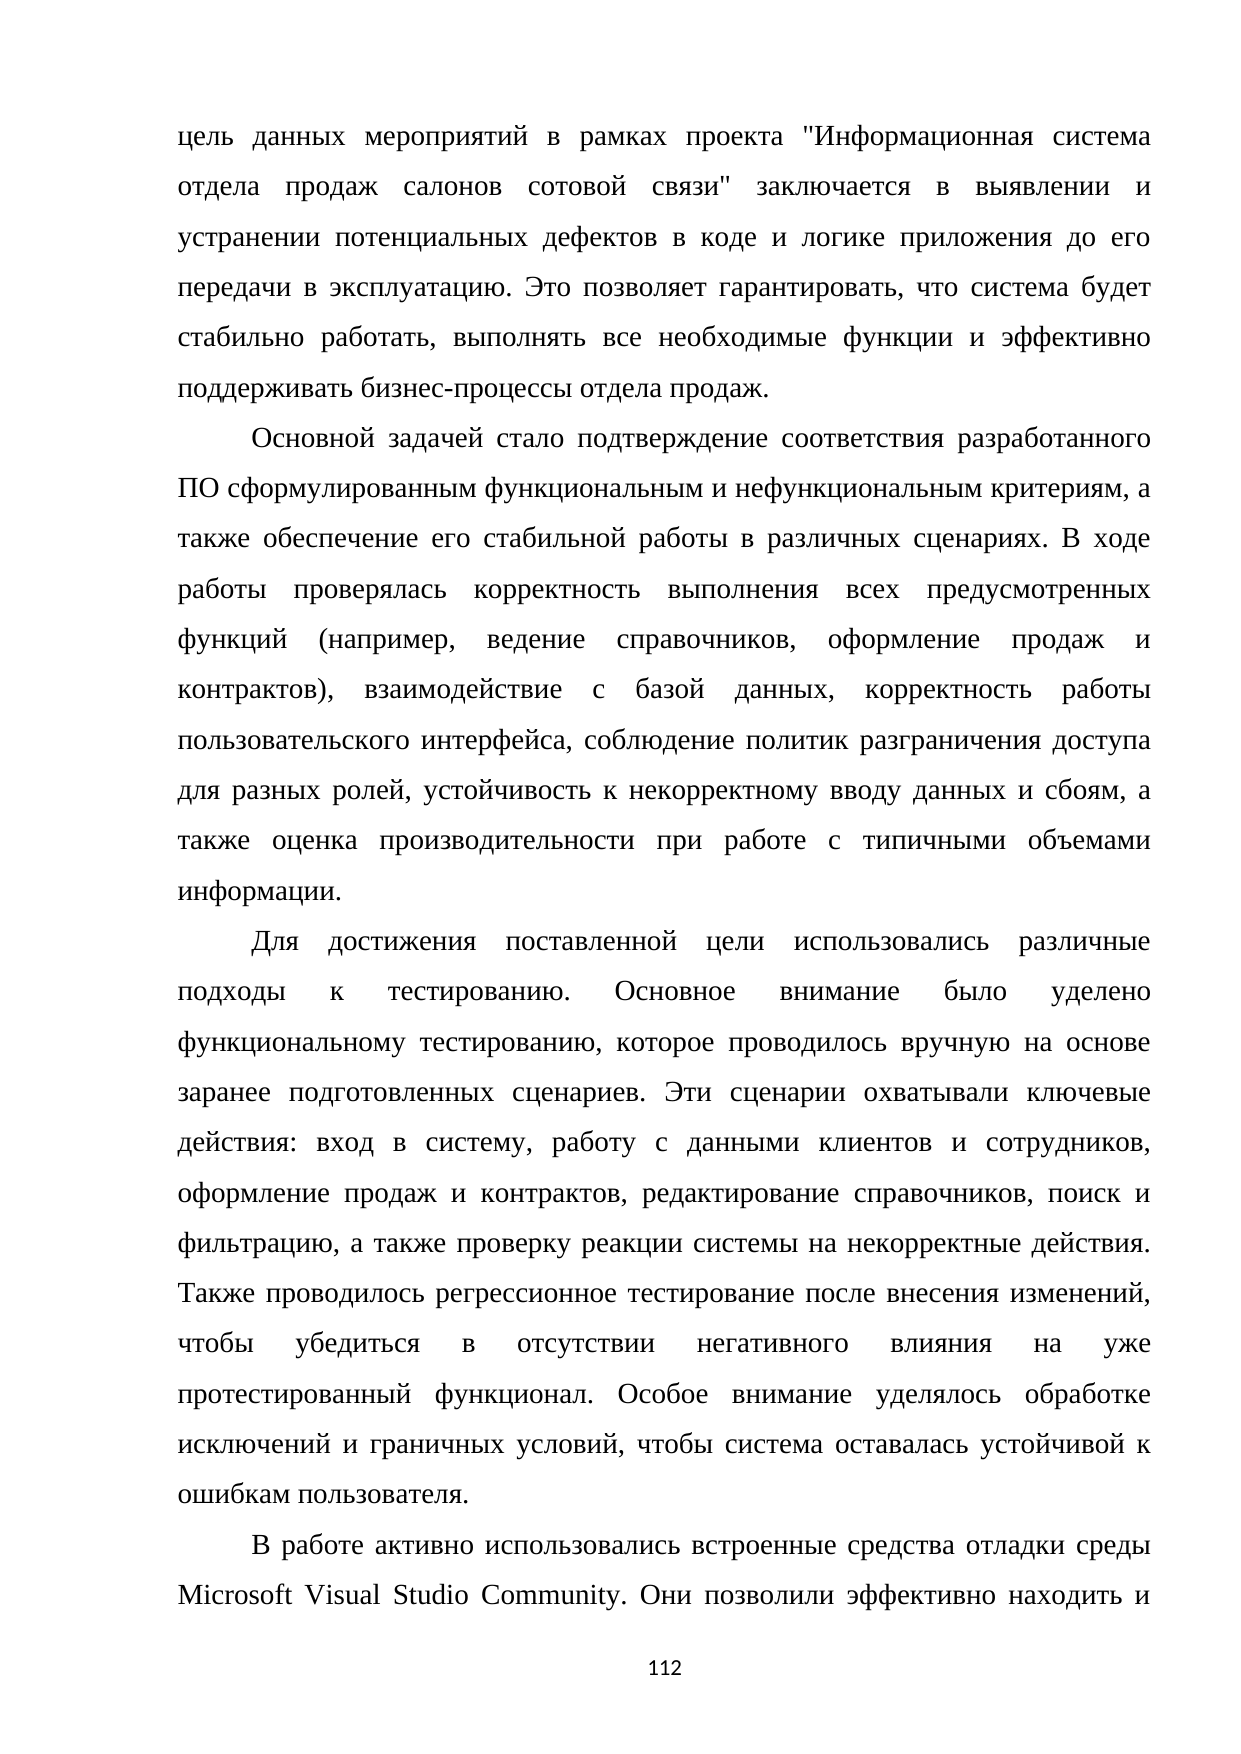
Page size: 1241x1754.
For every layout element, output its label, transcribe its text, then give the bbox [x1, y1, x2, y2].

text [177, 1527, 1152, 1611]
text Основной задачей стало подтверждение соответствия разработанного ПО сформулированным функциональным и нефункциональным критериям, а также обеспечение его стабильной работы в различных сценариях. В ходе работы проверялась корректность выполнения всех предусмотренных функций (например, ведение справочников, оформление продаж и контрактов), взаимодействие с базой данных, корректность работы пользовательского интерфейса, соблюдение политик разграничения доступа для разных ролей, устойчивость к некорректному вводу данных и сбоям, а также оценка производительности при работе с типичными объемами информации. [177, 420, 1152, 906]
text Для достижения поставленной цели использовались различные подходы к тестированию. Основное внимание было уделено функциональному тестированию, которое проводилось вручную на основе заранее подготовленных сценариев. Эти сценарии охватывали ключевые действия: вход в систему, работу с данными клиентов и сотрудников, оформление продаж и контрактов, редактирование справочников, поиск и фильтрацию, а также проверку реакции системы на некорректные действия. Также проводилось регрессионное тестирование после внесения изменений, чтобы убедиться в отсутствии негативного влияния на уже протестированный функционал. Особое внимание уделялось обработке исключений и граничных условий, чтобы система оставалась устойчивой к ошибкам пользователя. [177, 923, 1152, 1510]
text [177, 118, 1152, 403]
